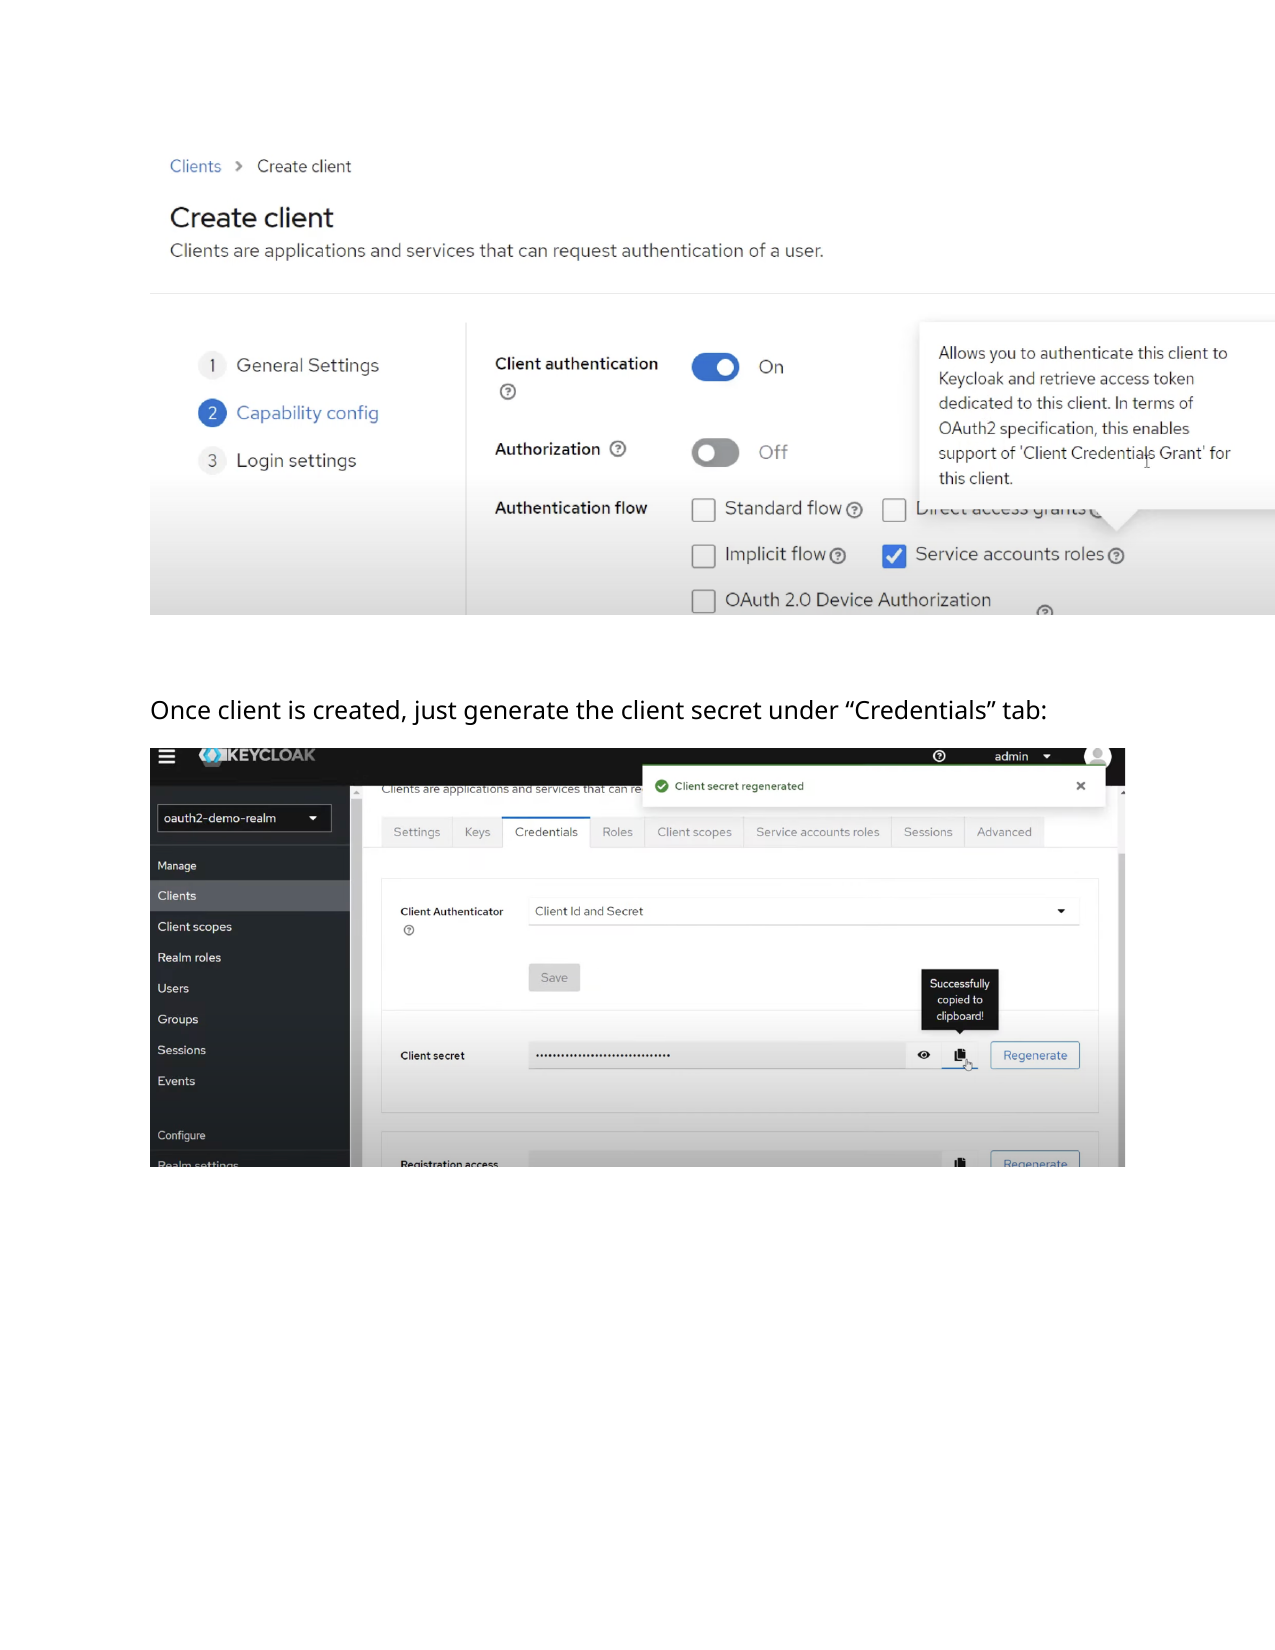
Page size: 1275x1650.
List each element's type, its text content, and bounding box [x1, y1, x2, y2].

text Once client is created, just generate the client secret under “Credentials” tab: [150, 693, 1125, 727]
picture [150, 748, 1125, 1167]
picture [150, 150, 1275, 615]
